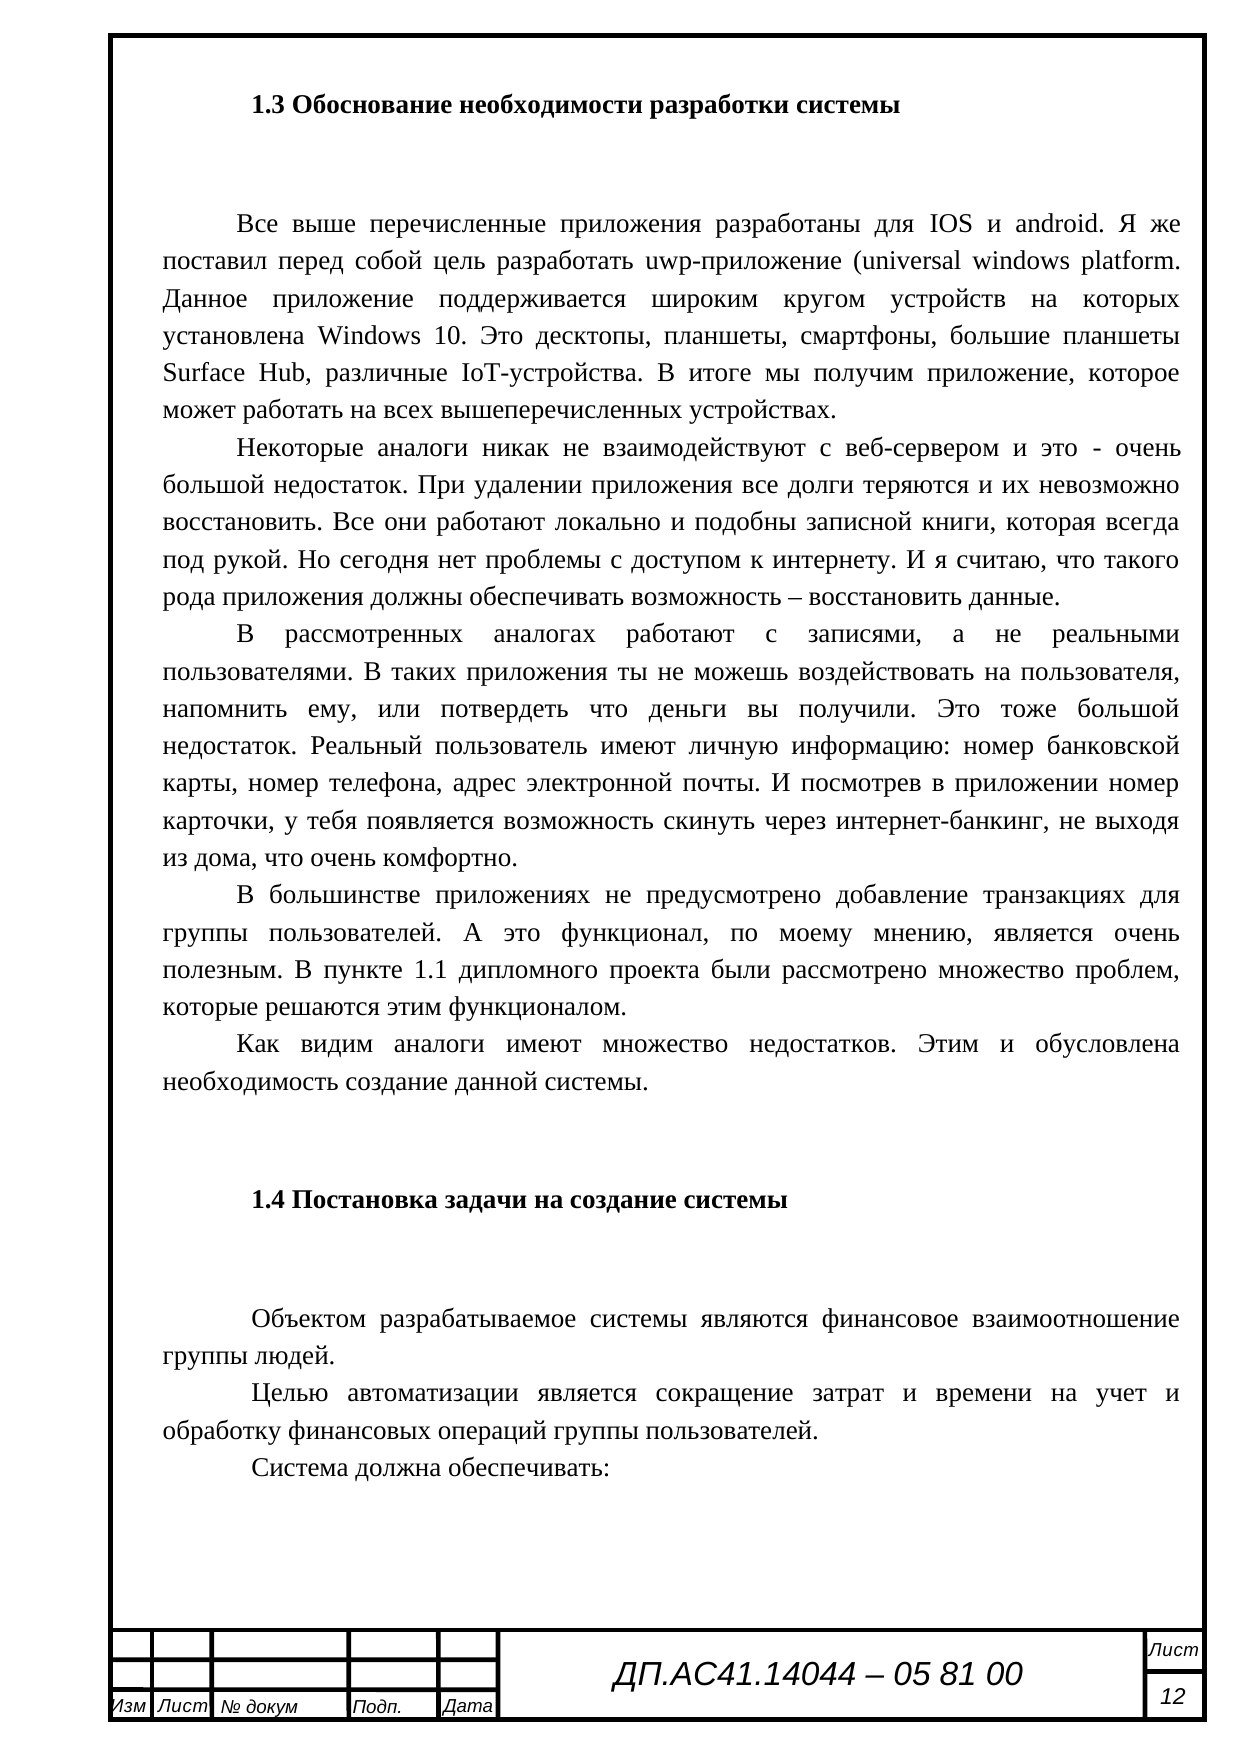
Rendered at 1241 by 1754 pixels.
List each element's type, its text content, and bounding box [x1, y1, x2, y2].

text Целью автоматизации является сокращение затрат и времени на учет и обработку финансовых операций группы пользователей. [162, 1377, 1181, 1445]
text Все выше перечисленные приложения разработаны для IOS и android. Я же поставил перед собой цель разработать uwp-приложение (universal windows platform. Данное приложение поддерживается широким кругом устройств на которых установлена Windows 10. Это десктопы, планшеты, смартфоны, большие планшеты Surface Hub, различные IoT-устройства. В итоге мы получим приложение, которое может работать на всех вышеперечисленных устройствах. [162, 207, 1181, 425]
subtitle 1.4 Постановка задачи на создание системы [162, 1183, 1181, 1214]
text Как видим аналоги имеют множество недостатков. Этим и обусловлена необходимость создание данной системы. [162, 1028, 1181, 1096]
text Система должна обеспечивать: [162, 1451, 1181, 1482]
text Некоторые аналоги никак не взаимодействуют с веб-сервером и это - очень большой недостаток. При удалении приложения все долги теряются и их невозможно восстановить. Все они работают локально и подобны записной книги, которая всегда под рукой. Но сегодня нет проблемы с доступом к интернету. И я считаю, что такого рода приложения должны обеспечивать возможность – восстановить данные. [162, 431, 1181, 611]
text Объектом разрабатываемое системы являются финансовое взаимоотношение группы людей. [162, 1302, 1181, 1370]
subtitle 1.3 Обоснование необходимости разработки системы [162, 89, 1181, 120]
text В большинстве приложениях не предусмотрено добавление транзакциях для группы пользователей. А это функционал, по моему мнению, является очень полезным. В пункте 1.1 дипломного проекта были рассмотрено множество проблем, которые решаются этим функционалом. [162, 878, 1181, 1021]
text В рассмотренных аналогах работают с записями, а не реальными пользователями. В таких приложения ты не можешь воздействовать на пользователя, напомнить ему, или потвердеть что деньги вы получили. Это тоже большой недостаток. Реальный пользователь имеют личную информацию: номер банковской карты, номер телефона, адрес электронной почты. И посмотрев в приложении номер карточки, у тебя появляется возможность скинуть через интернет-банкинг, не выходя из дома, что очень комфортно. [162, 617, 1181, 872]
